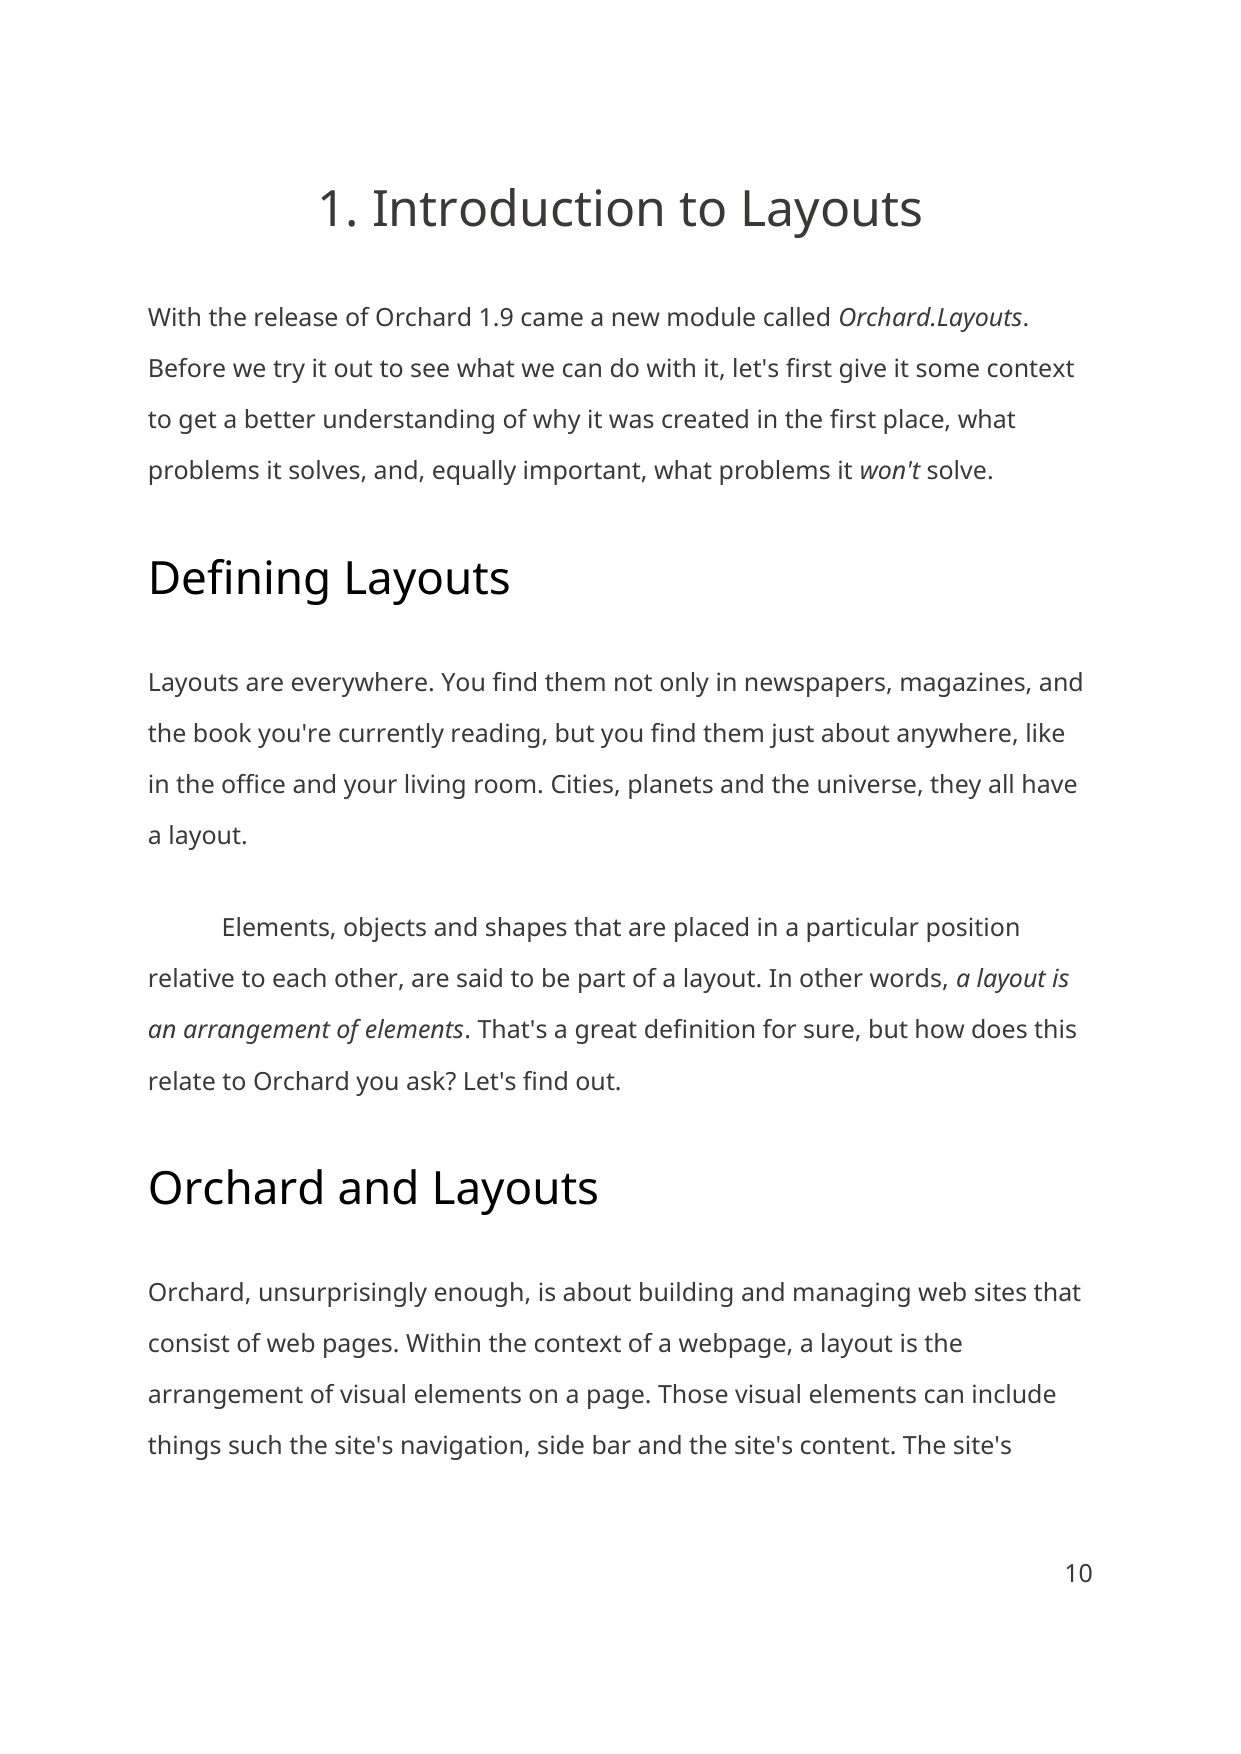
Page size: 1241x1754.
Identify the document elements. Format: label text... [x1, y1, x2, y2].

subtitle Orchard and Layouts [148, 1156, 1093, 1218]
subtitle Introduction to Layouts [148, 173, 1093, 241]
text Layouts are everywhere. You find them not only in newspapers, magazines, and the book you're currently reading, but you find them just about anywhere, like in the office and your living room. Cities, planets and the universe, they all have a layout. [148, 664, 1093, 851]
text Elements, objects and shapes that are placed in a particular position relative to each other, are said to be part of a layout. In other words, a layout is an arrangement of elements. That's a great definition for sure, but how does this relate to Orchard you ask? Let's find out. [148, 910, 1093, 1097]
subtitle Defining Layouts [148, 546, 1093, 608]
text With the release of Orchard 1.9 came a new module called Orchard.Layouts. Before we try it out to see what we can do with it, let's first give it some context to get a better understanding of why it was created in the first place, what problems it solves, and, equally important, what problems it won't solve. [148, 300, 1093, 487]
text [148, 1274, 1093, 1462]
